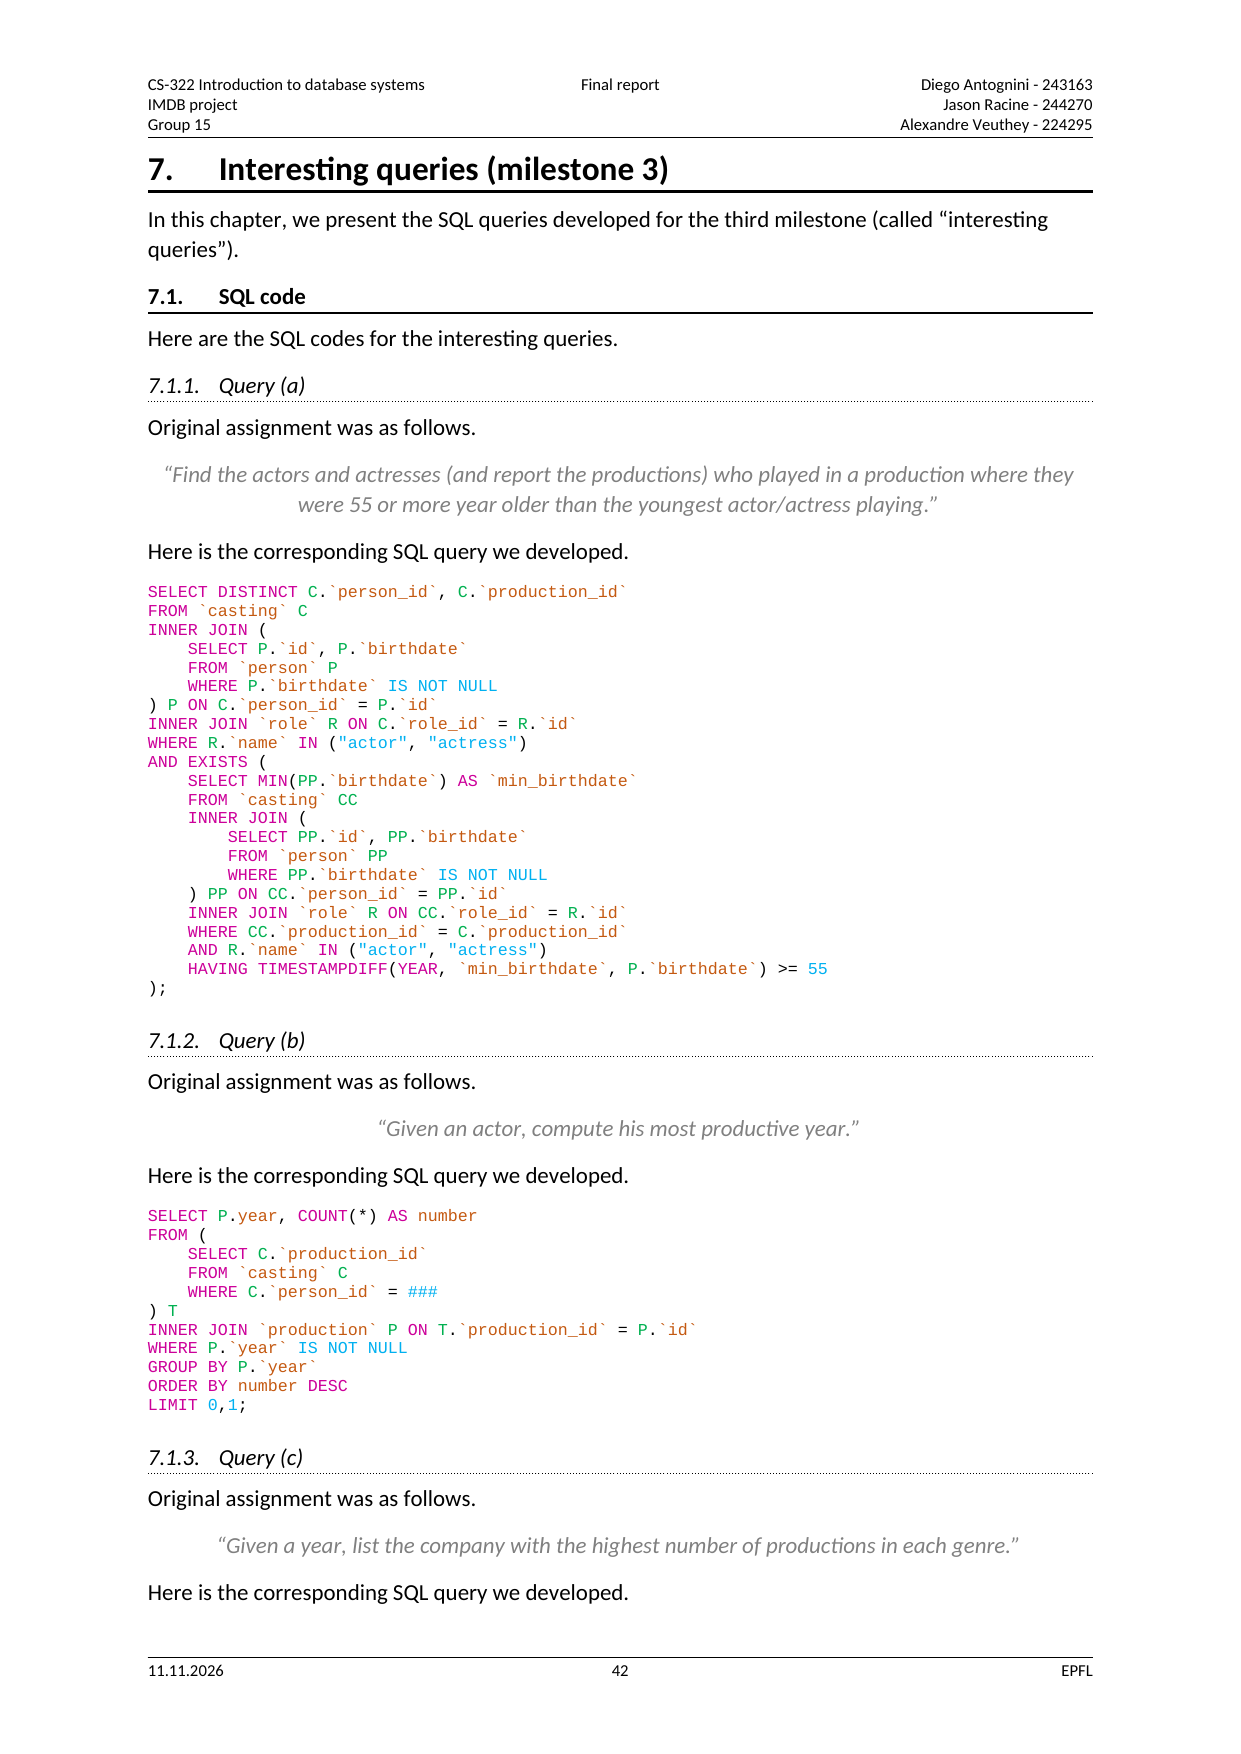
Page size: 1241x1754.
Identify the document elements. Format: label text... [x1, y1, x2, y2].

text Here are the SQL codes for the interesting queries. [148, 324, 1093, 352]
text “Find the actors and actresses (and report the productions) who played in a production where they were 55 or more year older than the youngest actor/actress playing.” [148, 460, 1093, 518]
text ORDER BY number DESC [148, 1378, 1093, 1397]
text Original assignment was as follows. [148, 413, 1093, 441]
text WHERE PP.`birthdate` IS NOT NULL [148, 867, 1093, 885]
text Here is the corresponding SQL query we developed. [148, 537, 1093, 565]
text GROUP BY P.`year` [148, 1359, 1093, 1378]
text FROM `person` P [148, 659, 1093, 678]
subtitle Query (c) [148, 1443, 1093, 1474]
text ) P ON C.`person_id` = P.`id` [148, 697, 1093, 716]
text WHERE P.`year` IS NOT NULL [148, 1340, 1093, 1359]
text FROM `casting` C [148, 1264, 1093, 1283]
text WHERE C.`person_id` = ### [148, 1283, 1093, 1302]
subtitle SQL code [148, 282, 1093, 312]
text FROM `casting` C [148, 603, 1093, 621]
text LIMIT 0,1; [148, 1397, 1093, 1415]
subtitle Interesting queries (milestone 3) [148, 148, 1093, 190]
text “Given an actor, compute his most productive year.” [148, 1114, 1093, 1142]
text Here is the corresponding SQL query we developed. [148, 1161, 1093, 1189]
text ); [148, 980, 1093, 998]
text FROM ( [148, 1227, 1093, 1246]
text ) PP ON CC.`person_id` = PP.`id` [148, 885, 1093, 904]
text WHERE CC.`production_id` = C.`production_id` [148, 923, 1093, 942]
text Original assignment was as follows. [148, 1484, 1093, 1512]
text In this chapter, we present the SQL queries developed for the third milestone (called “interesting queries”). [148, 205, 1093, 263]
text AND EXISTS ( [148, 753, 1093, 772]
text INNER JOIN `role` R ON CC.`role_id` = R.`id` [148, 904, 1093, 923]
text WHERE P.`birthdate` IS NOT NULL [148, 678, 1093, 697]
text INNER JOIN `production` P ON T.`production_id` = P.`id` [148, 1321, 1093, 1340]
text FROM `person` PP [148, 848, 1093, 867]
text SELECT MIN(PP.`birthdate`) AS `min_birthdate` [148, 772, 1093, 791]
text “Given a year, list the company with the highest number of productions in each genre.” [148, 1531, 1093, 1559]
text Here is the corresponding SQL query we developed. [148, 1578, 1093, 1606]
text SELECT P.year, COUNT(*) AS number [148, 1208, 1093, 1227]
text SELECT PP.`id`, PP.`birthdate` [148, 829, 1093, 848]
text SELECT P.`id`, P.`birthdate` [148, 640, 1093, 659]
picture [417, 1286, 426, 1297]
subtitle Query (a) [148, 371, 1093, 402]
picture [427, 1286, 436, 1297]
subtitle Query (b) [148, 1026, 1093, 1057]
text SELECT DISTINCT C.`person_id`, C.`production_id` [148, 584, 1093, 603]
text AND R.`name` IN ("actor", "actress") [148, 942, 1093, 961]
text INNER JOIN ( [148, 621, 1093, 640]
text INNER JOIN `role` R ON C.`role_id` = R.`id` [148, 716, 1093, 734]
text INNER JOIN ( [148, 810, 1093, 829]
text HAVING TIMESTAMPDIFF(YEAR, `min_birthdate`, P.`birthdate`) >= 55 [148, 961, 1093, 980]
text WHERE R.`name` IN ("actor", "actress") [148, 734, 1093, 753]
text ) T [148, 1302, 1093, 1321]
text FROM `casting` CC [148, 791, 1093, 810]
text SELECT C.`production_id` [148, 1246, 1093, 1264]
picture [407, 1286, 416, 1297]
text Original assignment was as follows. [148, 1067, 1093, 1095]
